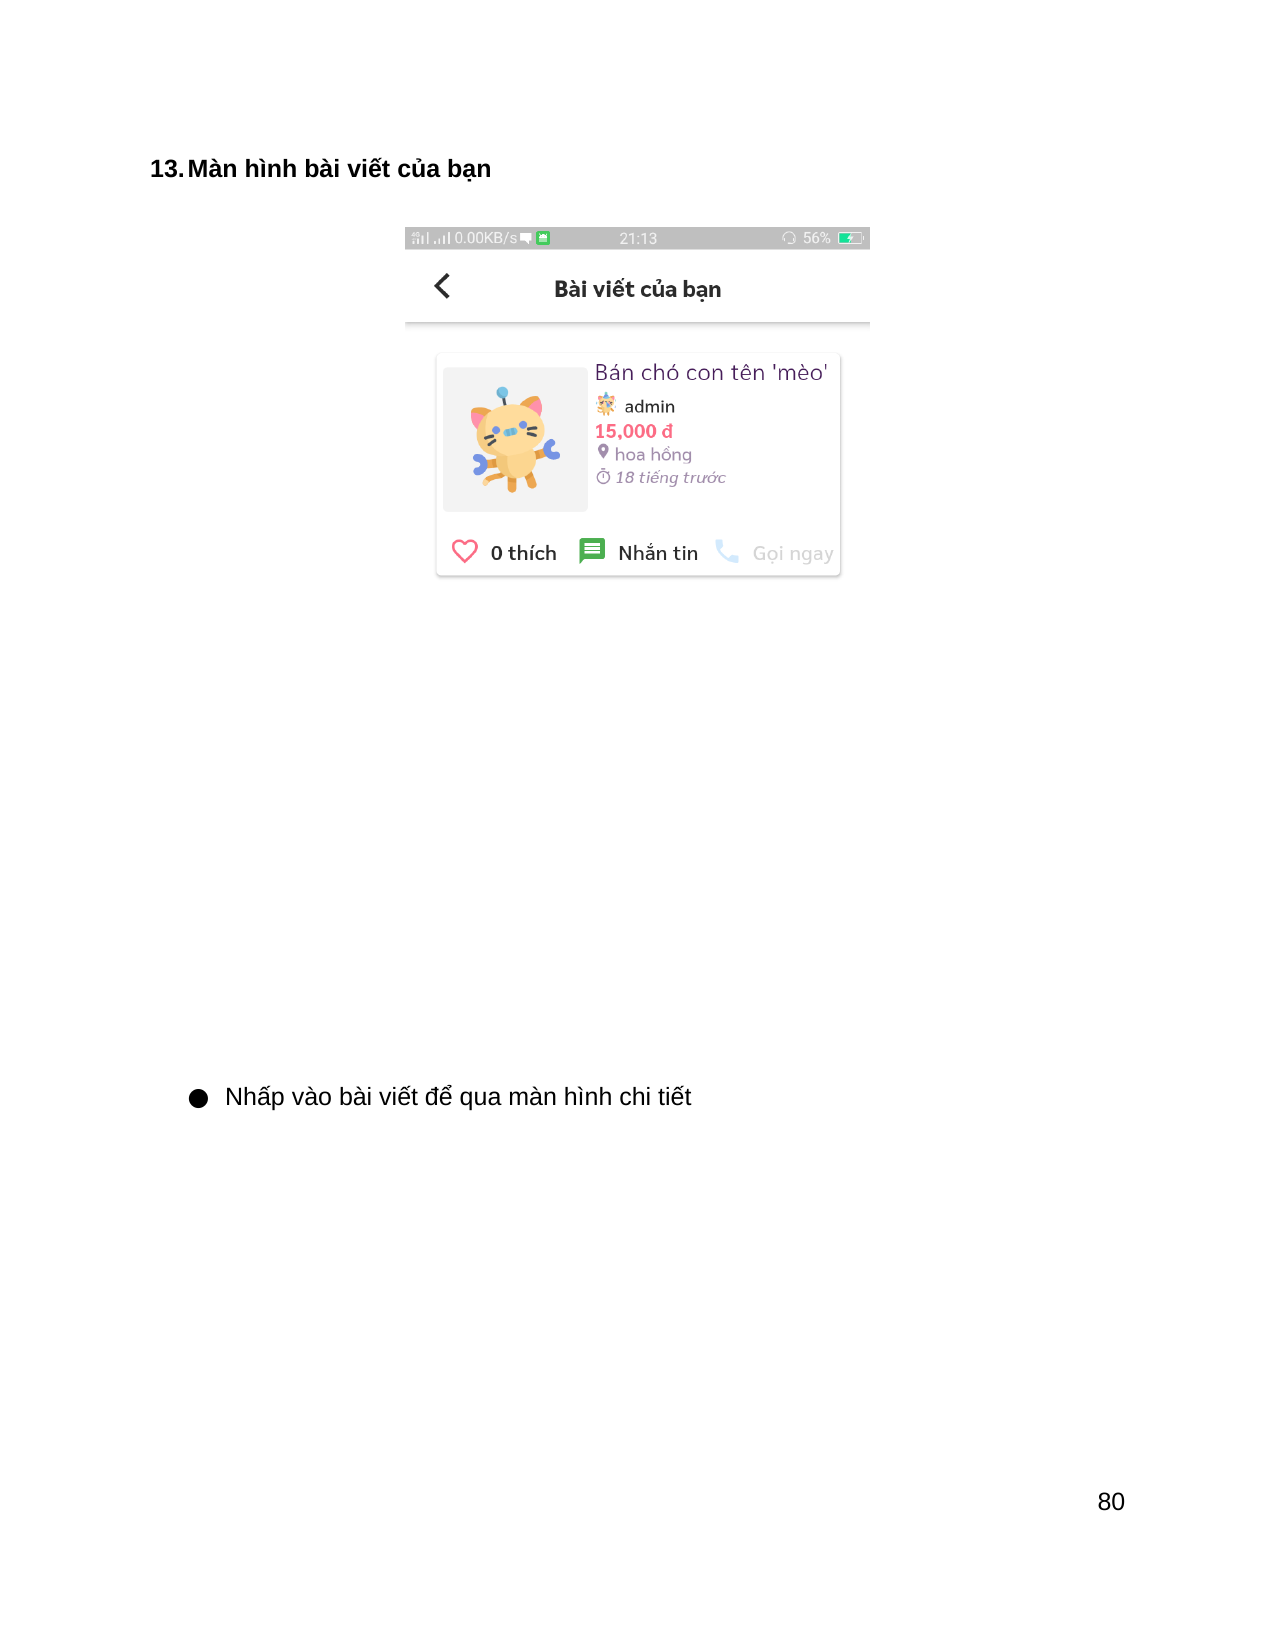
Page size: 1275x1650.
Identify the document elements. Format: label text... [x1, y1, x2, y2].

list Nhấp vào bài viết để qua màn hình chi tiết [187, 1068, 1125, 1120]
subtitle Màn hình bài viết của bạn [150, 154, 1125, 183]
picture [405, 227, 870, 1054]
